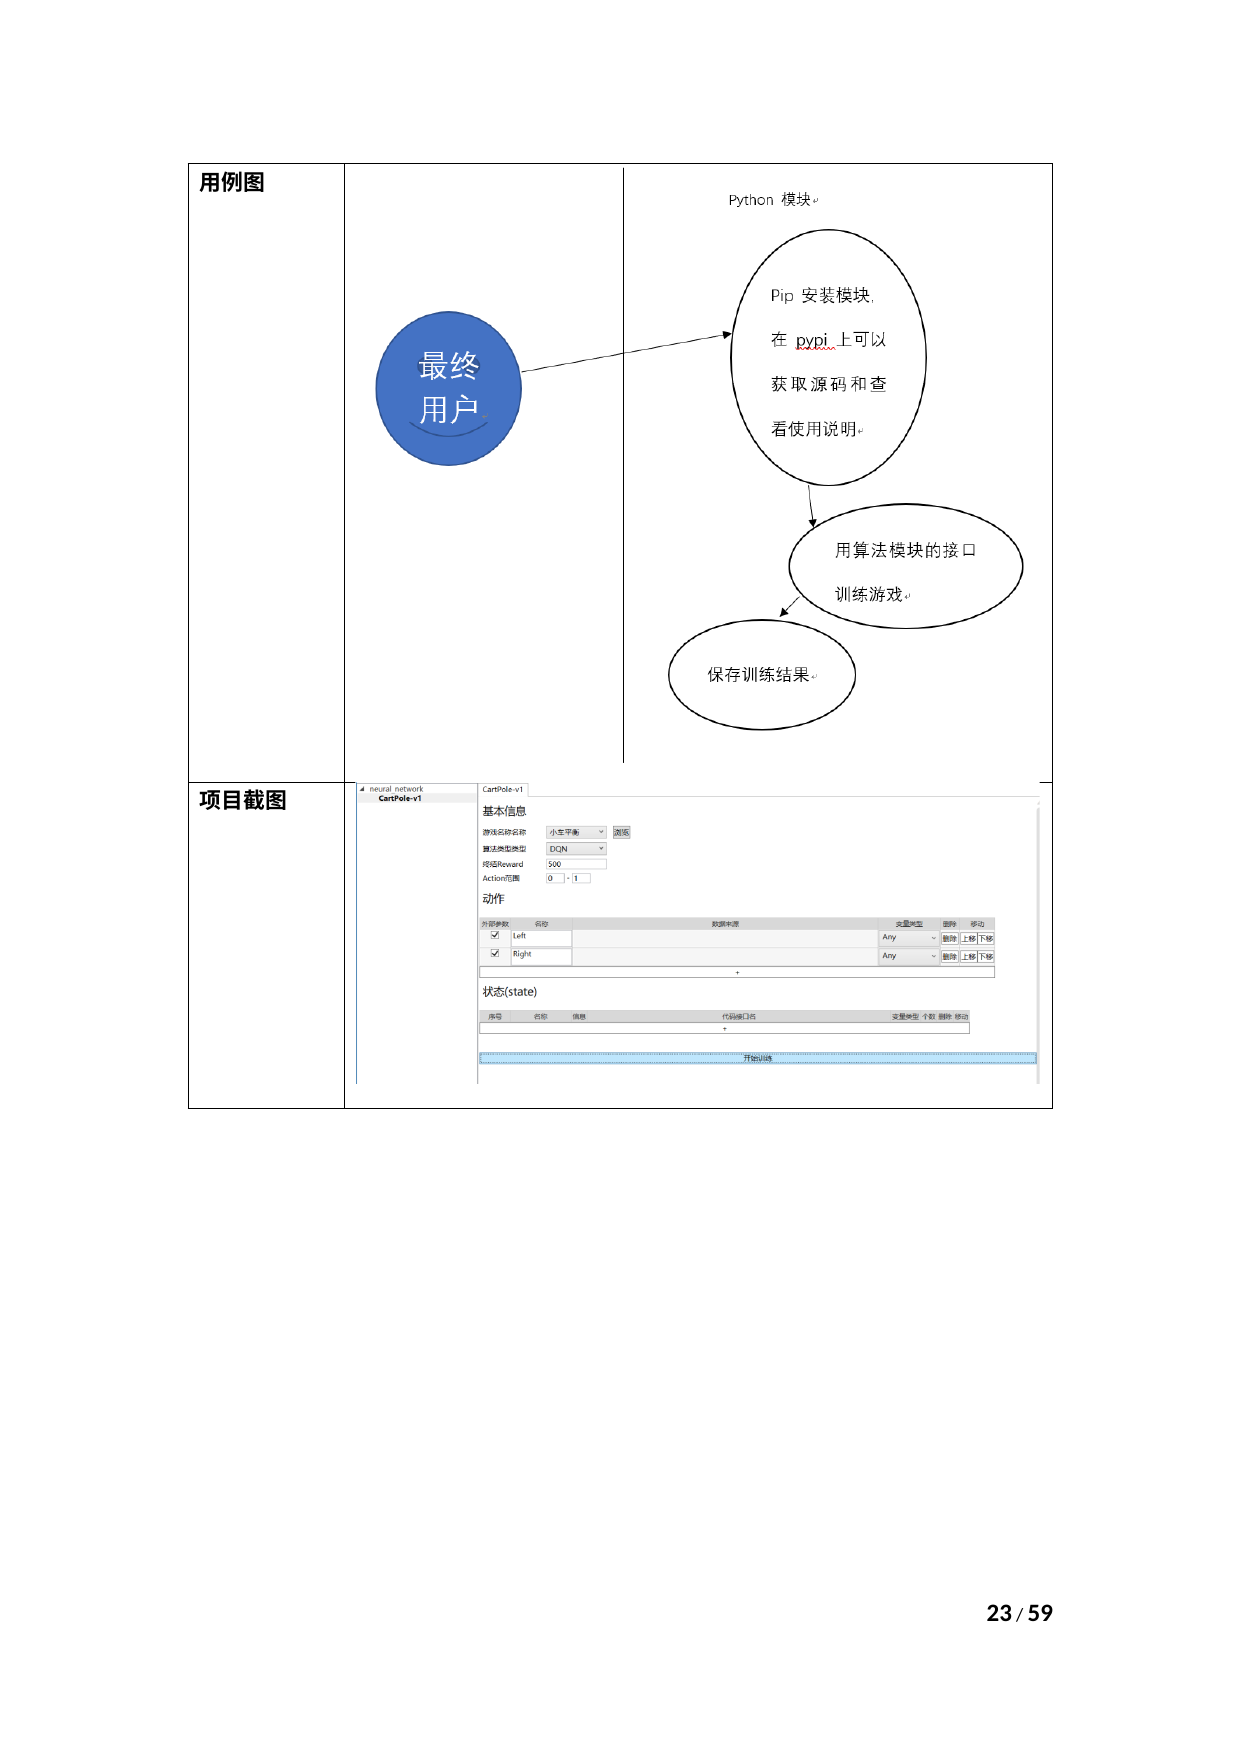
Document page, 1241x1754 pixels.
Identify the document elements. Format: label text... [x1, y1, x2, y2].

picture [355, 164, 1040, 765]
table_cell [345, 783, 1052, 1108]
table_cell [345, 164, 1052, 782]
picture [355, 782, 1040, 1084]
table_cell 用例图 [189, 164, 344, 782]
table_cell 项目截图 [189, 783, 344, 1108]
